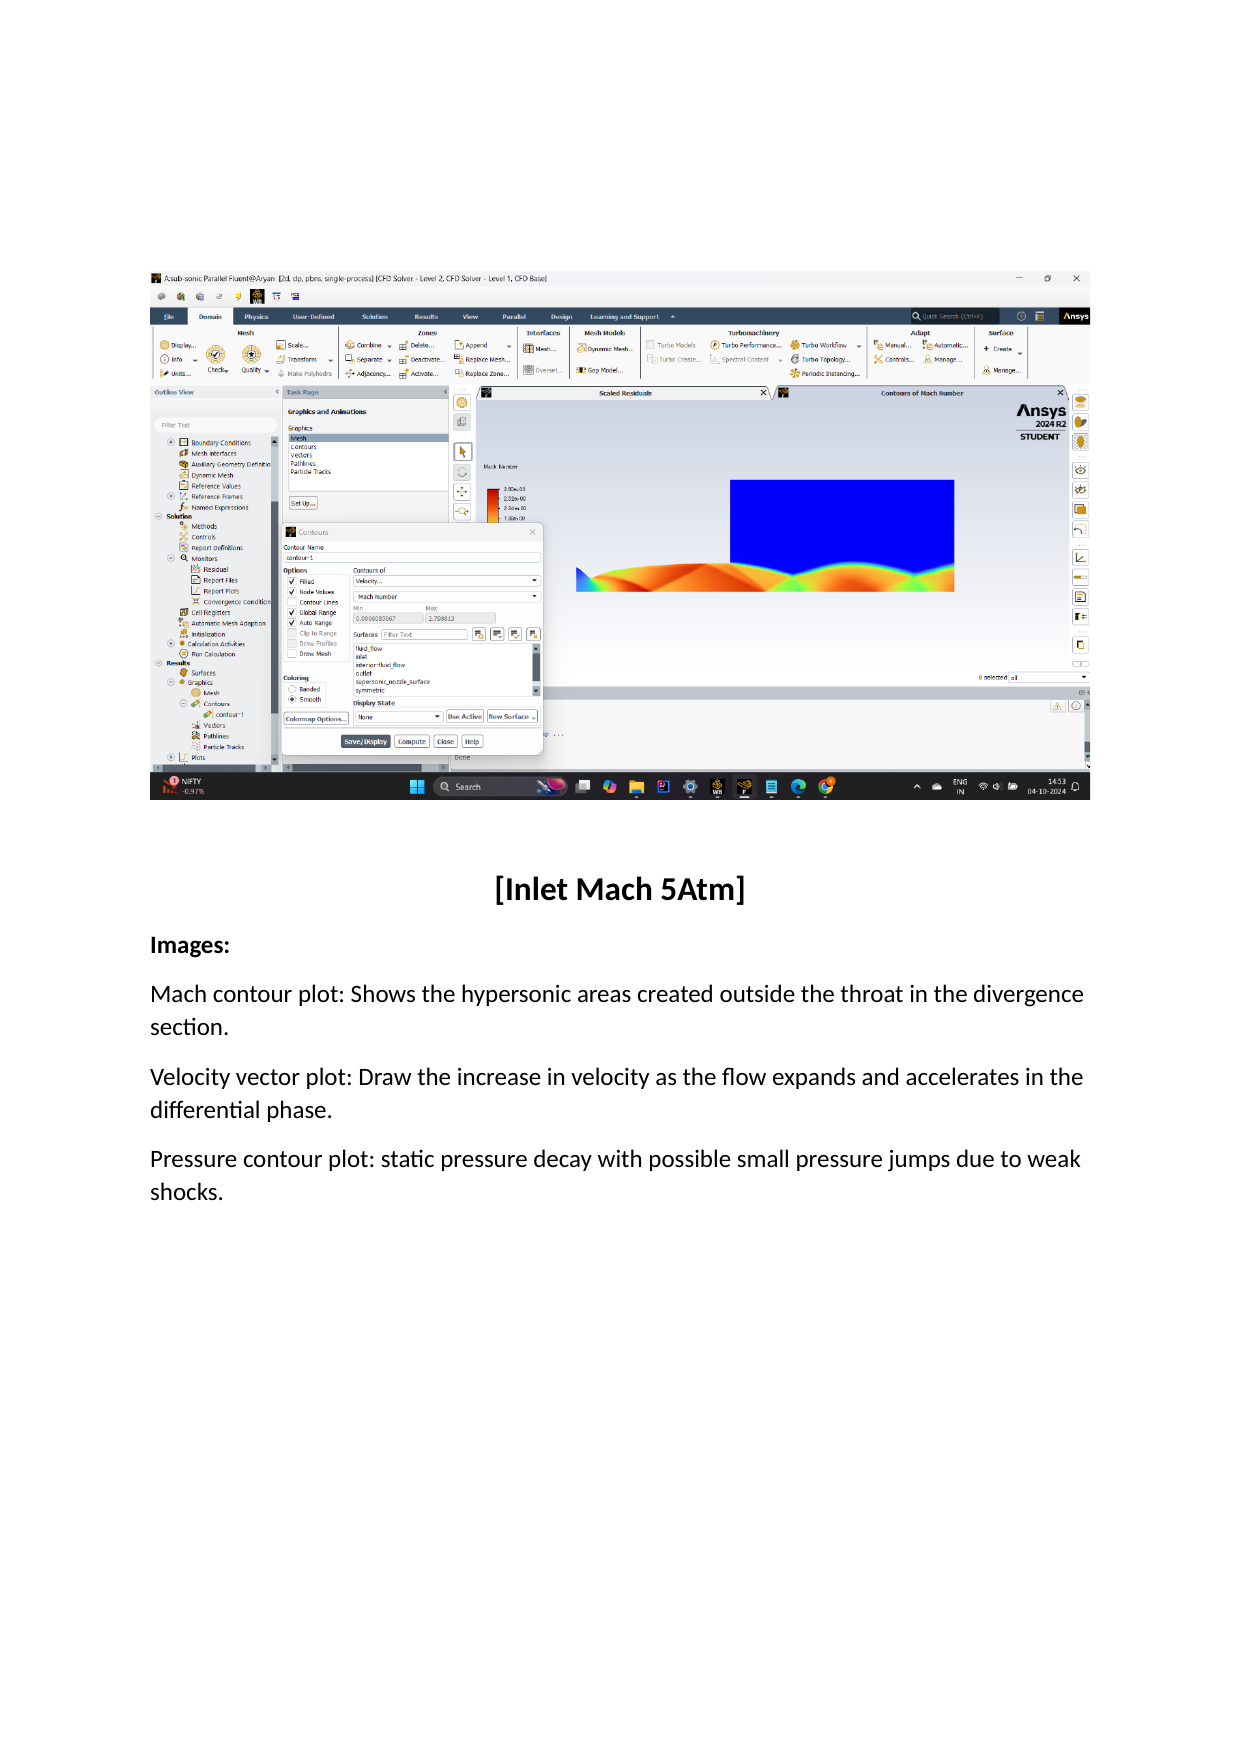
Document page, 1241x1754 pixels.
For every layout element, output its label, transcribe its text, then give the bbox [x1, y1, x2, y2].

text Velocity vector plot: Draw the increase in velocity as the flow expands and accelerates in the differential phase. [150, 1061, 1090, 1124]
text [Inlet Mach 5Atm] [150, 868, 1090, 909]
picture [150, 271, 1091, 800]
text Mach contour plot: Shows the hypersonic areas created outside the throat in the divergence section. [150, 978, 1090, 1042]
text Pressure contour plot: static pressure decay with possible small pressure jumps due to weak shocks. [150, 1143, 1090, 1207]
text Images: [150, 929, 1090, 959]
